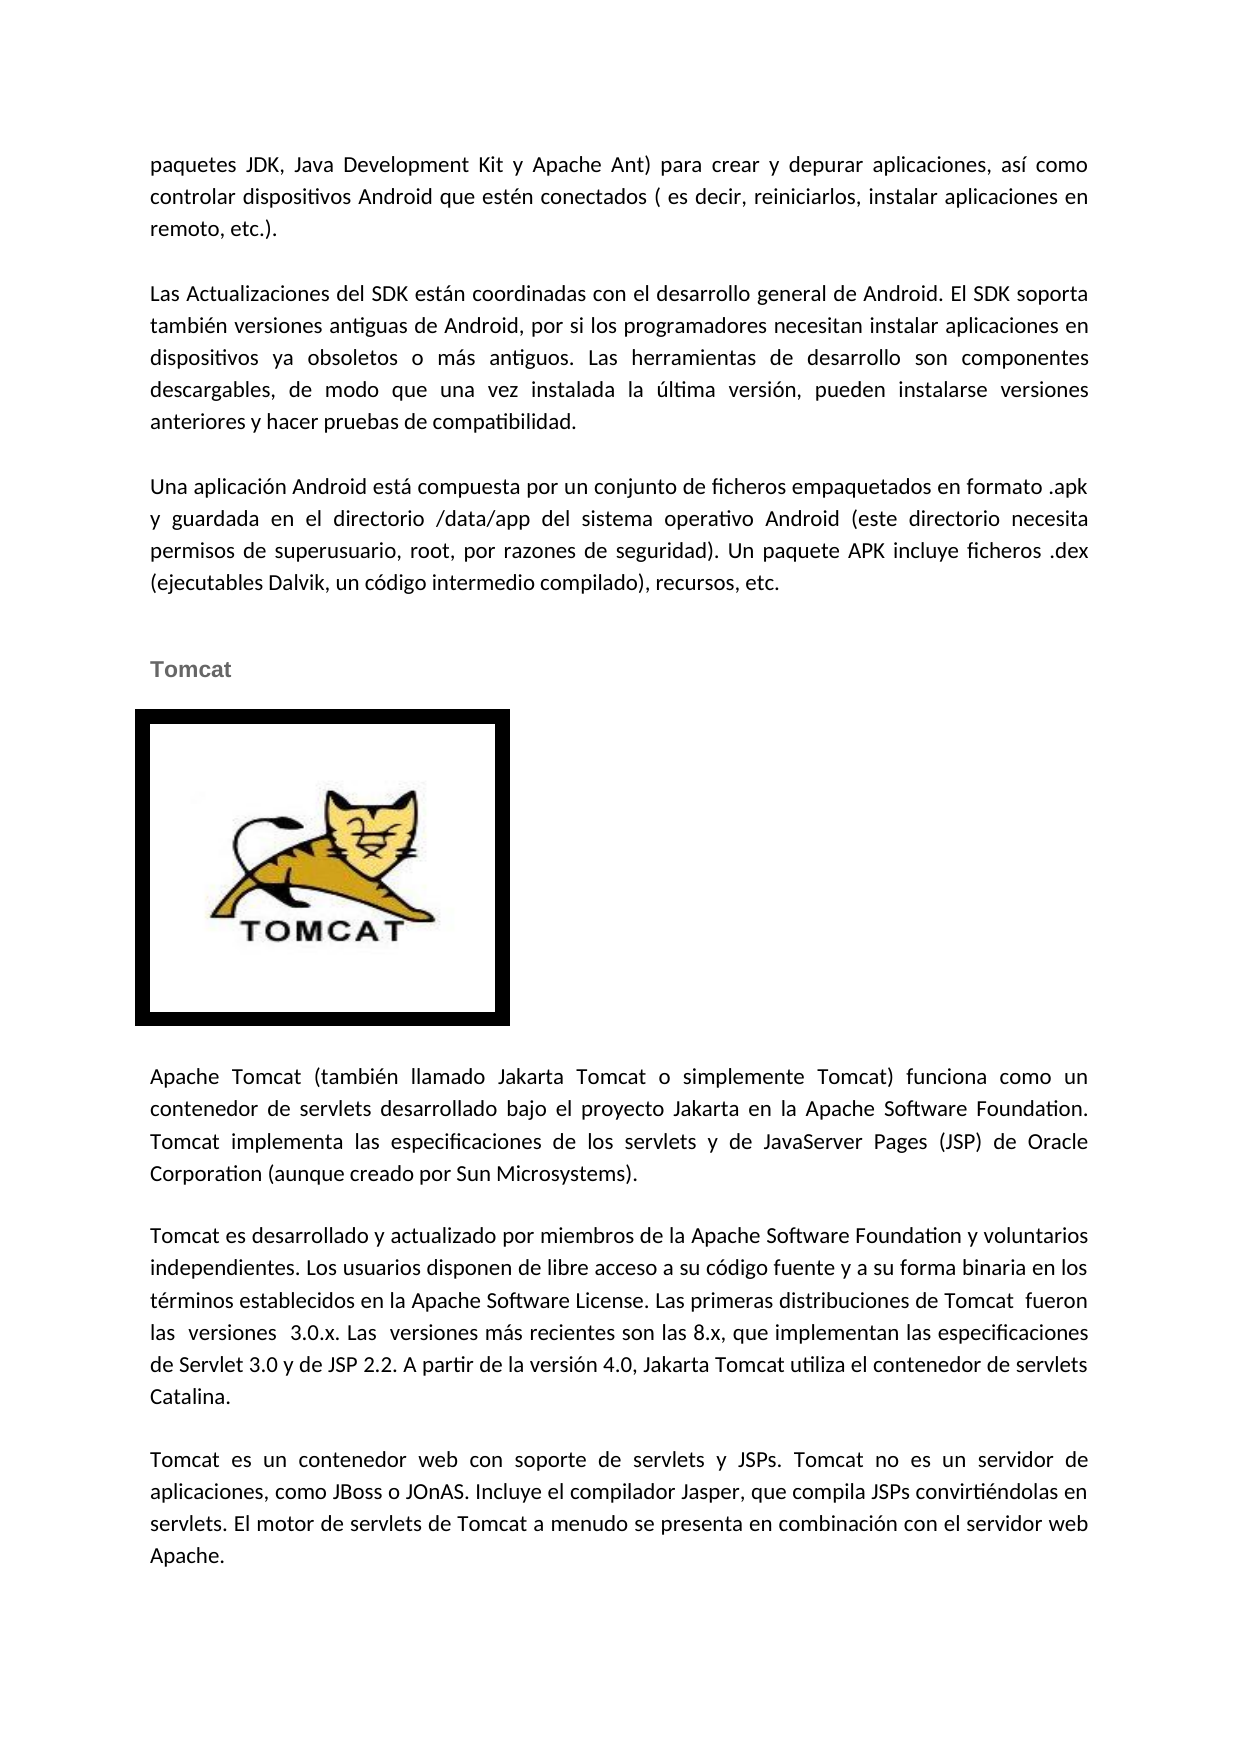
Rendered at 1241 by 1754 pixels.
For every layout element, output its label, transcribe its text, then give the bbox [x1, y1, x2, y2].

text Tomcat es un contenedor web con soporte de servlets y JSPs. Tomcat no es un servidor de aplicaciones, como JBoss o JOnAS. Incluye el compilador Jasper, que compila JSPs convirtiéndolas en servlets. El motor de servlets de Tomcat a menudo se presenta en combinación con el servidor web Apache. [150, 1445, 1090, 1569]
text Apache Tomcat (también llamado Jakarta Tomcat o simplemente Tomcat) funciona como un contenedor de servlets desarrollado bajo el proyecto Jakarta en la Apache Software Foundation. Tomcat implementa las especificaciones de los servlets y de JavaServer Pages (JSP) de Oracle Corporation (aunque creado por Sun Microsystems). [150, 1062, 1090, 1187]
subtitle Tomcat [150, 656, 1090, 682]
text Una aplicación Android está compuesta por un conjunto de ficheros empaquetados en formato .apk y guardada en el directorio /data/app del sistema operativo Android (este directorio necesita permisos de superusuario, root, por razones de seguridad). Un paquete APK incluye ficheros .dex (ejecutables Dalvik, un código intermedio compilado), recursos, etc. [150, 472, 1090, 596]
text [150, 150, 1090, 242]
picture [150, 724, 495, 1012]
text Tomcat es desarrollado y actualizado por miembros de la Apache Software Foundation y voluntarios independientes. Los usuarios disponen de libre acceso a su código fuente y a su forma binaria en los términos establecidos en la Apache Software License. Las primeras distribuciones de Tomcat fueron las versiones 3.0.x. Las versiones más recientes son las 8.x, que implementan las especificaciones de Servlet 3.0 y de JSP 2.2. A partir de la versión 4.0, Jakarta Tomcat utiliza el contenedor de servlets Catalina. [150, 1221, 1090, 1410]
text Las Actualizaciones del SDK están coordinadas con el desarrollo general de Android. El SDK soporta también versiones antiguas de Android, por si los programadores necesitan instalar aplicaciones en dispositivos ya obsoletos o más antiguos. Las herramientas de desarrollo son componentes descargables, de modo que una vez instalada la última versión, pueden instalarse versiones anteriores y hacer pruebas de compatibilidad. [150, 279, 1090, 436]
